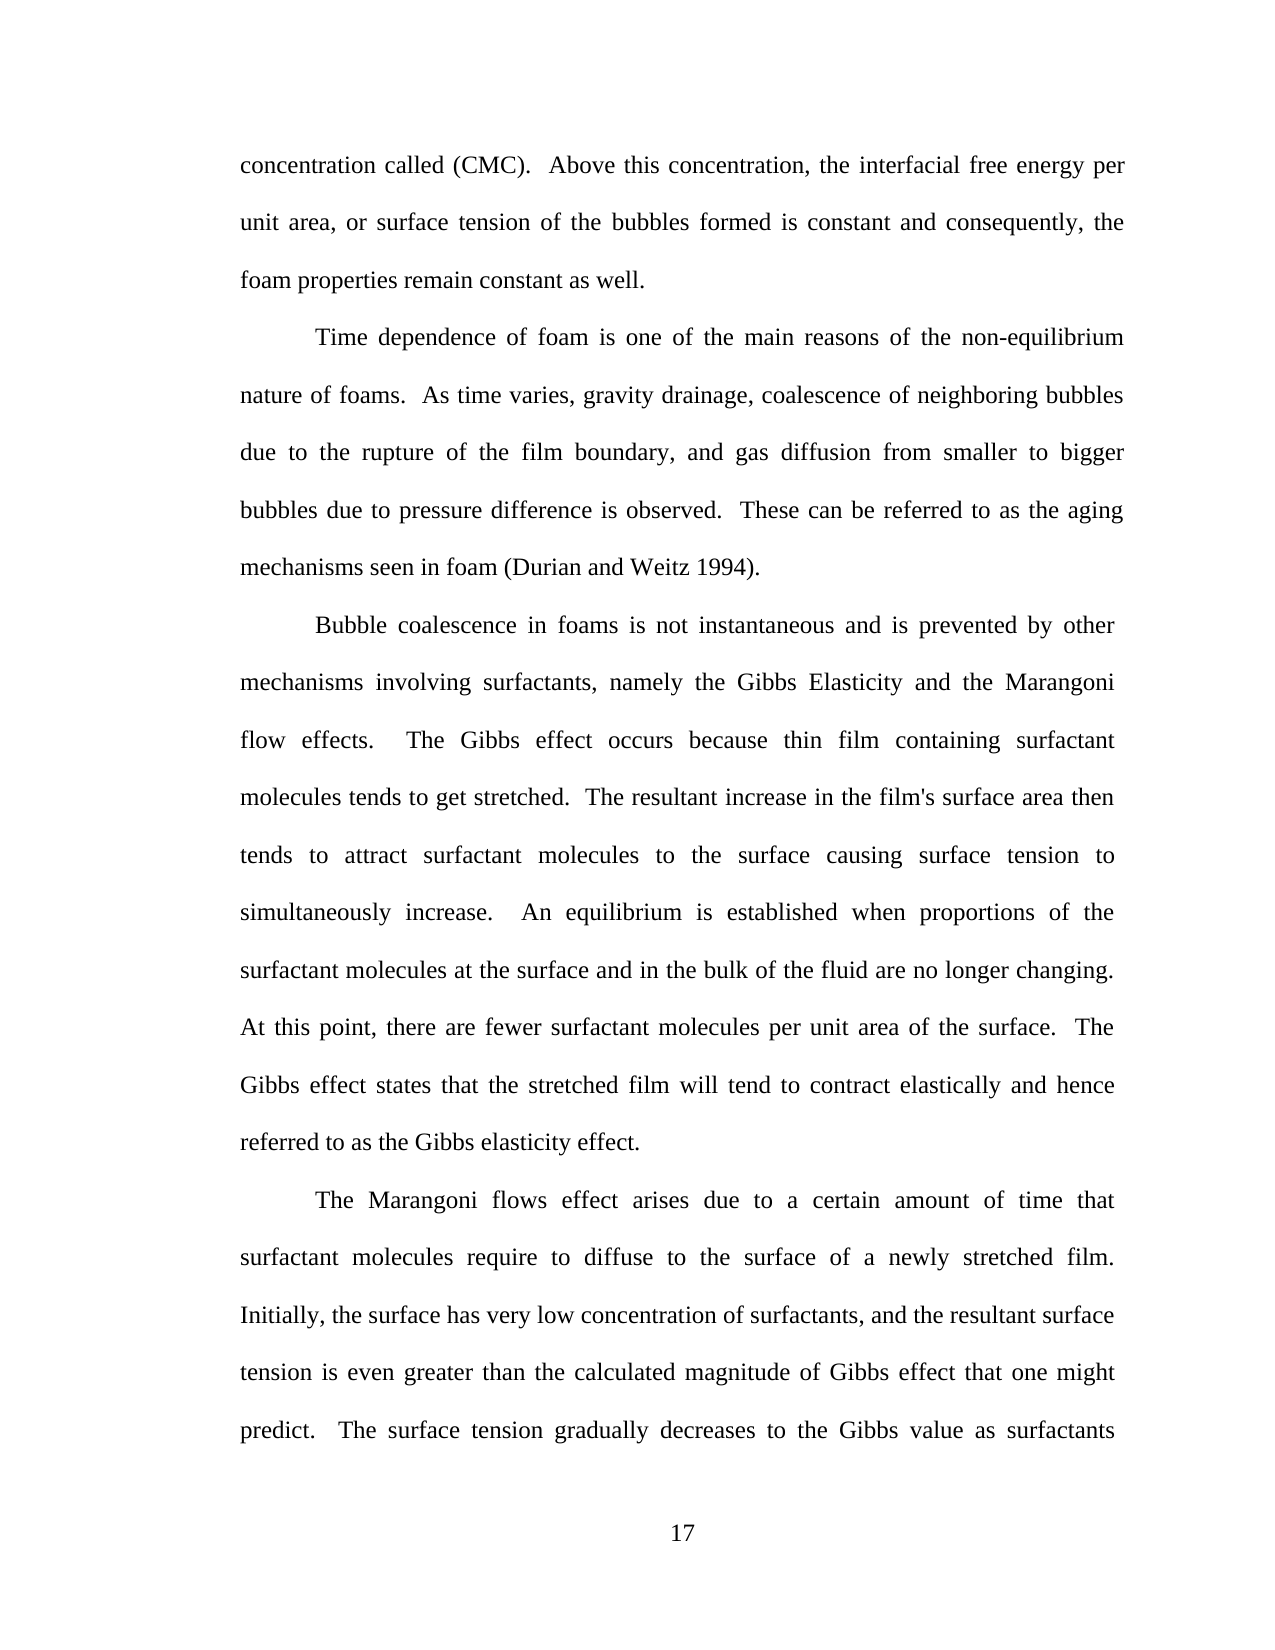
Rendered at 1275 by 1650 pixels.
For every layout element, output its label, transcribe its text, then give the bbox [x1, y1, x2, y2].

text Time dependence of foam is one of the main reasons of the non-equilibrium nature of foams. As time varies, gravity drainage, coalescence of neighboring bubbles due to the rupture of the film boundary, and gas diffusion from smaller to bigger bubbles due to pressure difference is observed. These can be referred to as the aging mechanisms seen in foam (Durian and Weitz 1994). [240, 322, 1125, 581]
text Bubble coalescence in foams is not instantaneous and is prevented by other mechanisms involving surfactants, namely the Gibbs Elasticity and the Marangoni flow effects. The Gibbs effect occurs because thin film containing surfactant molecules tends to get stretched. The resultant increase in the film's surface area then tends to attract surfactant molecules to the surface causing surface tension to simultaneously increase. An equilibrium is established when proportions of the surfactant molecules at the surface and in the bulk of the fluid are no longer changing. At this point, there are fewer surfactant molecules per unit area of the surface. The Gibbs effect states that the stretched film will tend to contract elastically and hence referred to as the Gibbs elasticity effect. [240, 610, 1116, 1156]
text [240, 150, 1125, 294]
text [240, 1185, 1116, 1444]
